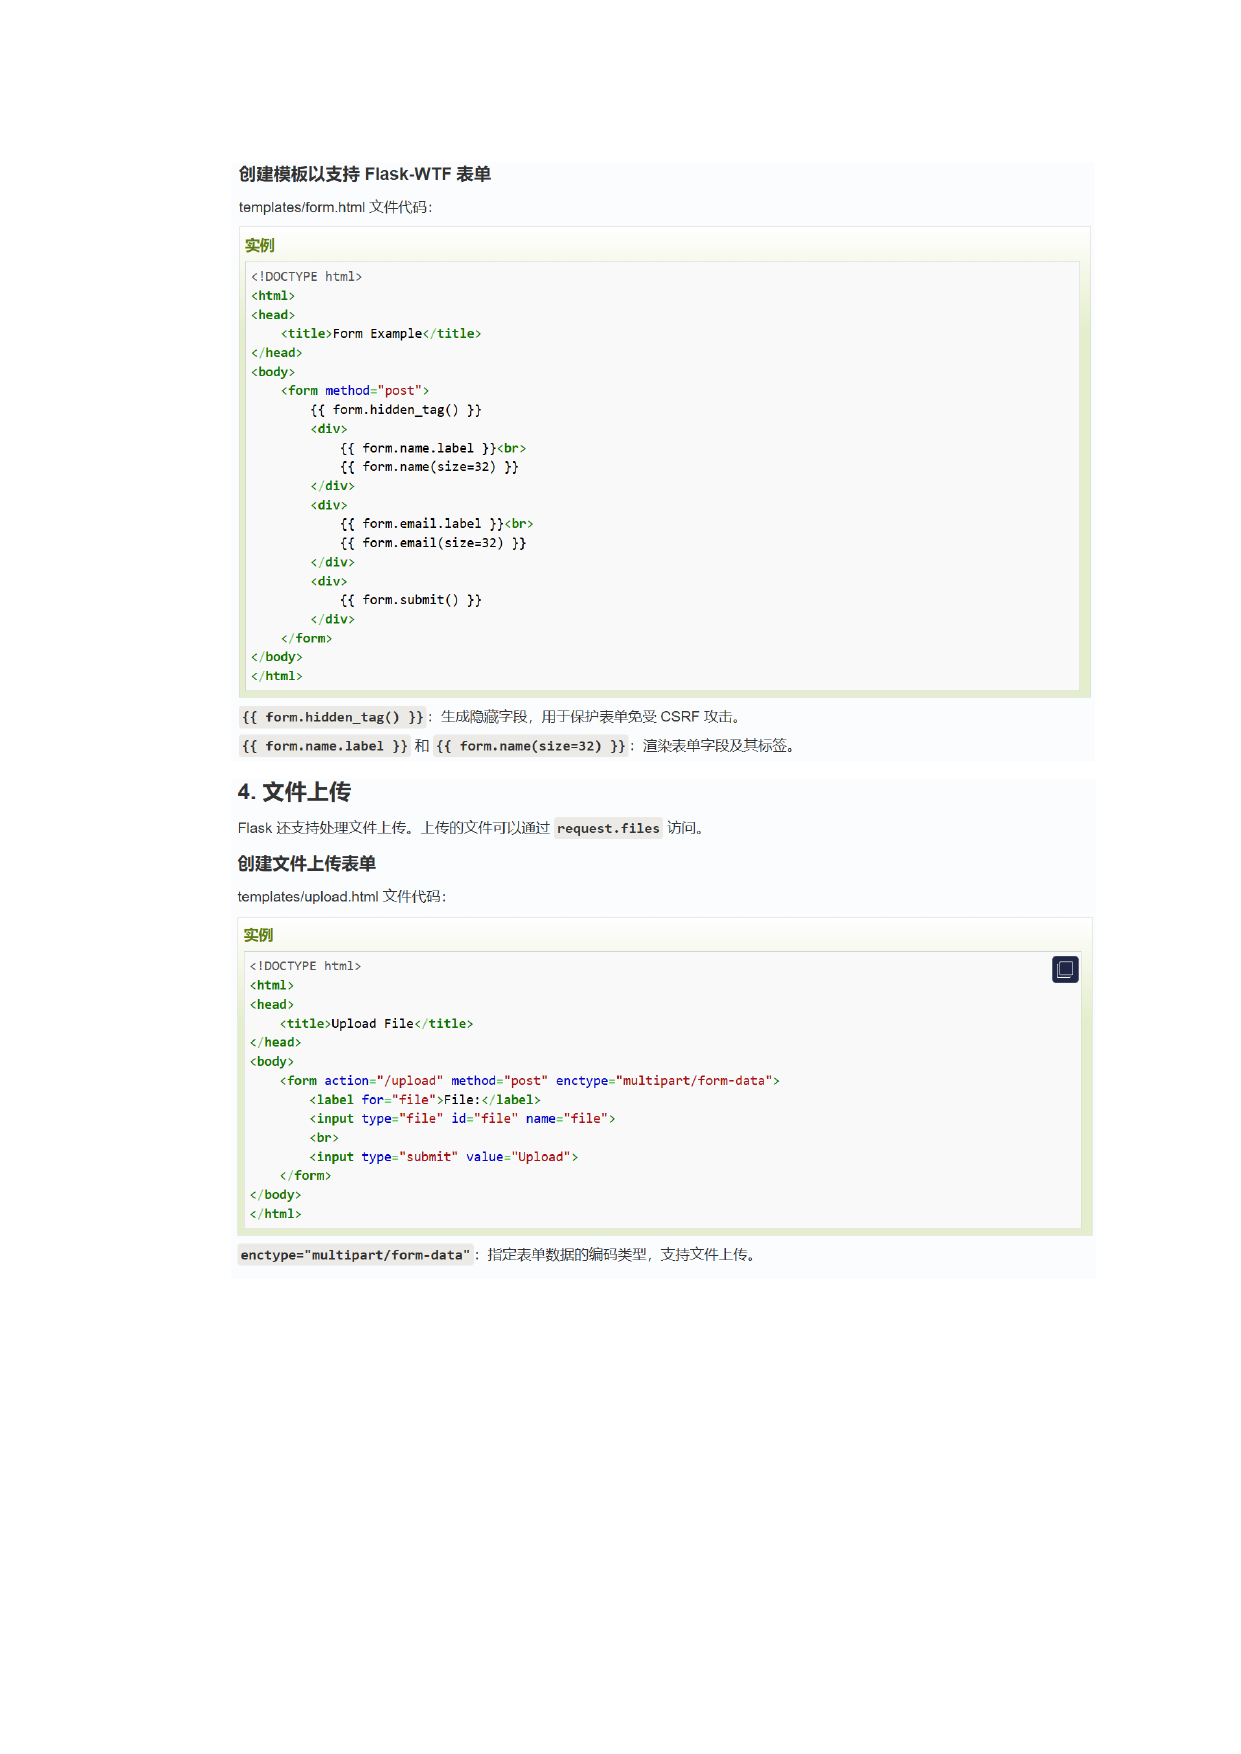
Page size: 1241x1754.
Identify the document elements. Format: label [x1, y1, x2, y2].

picture [231, 162, 1095, 761]
picture [231, 779, 1097, 1279]
